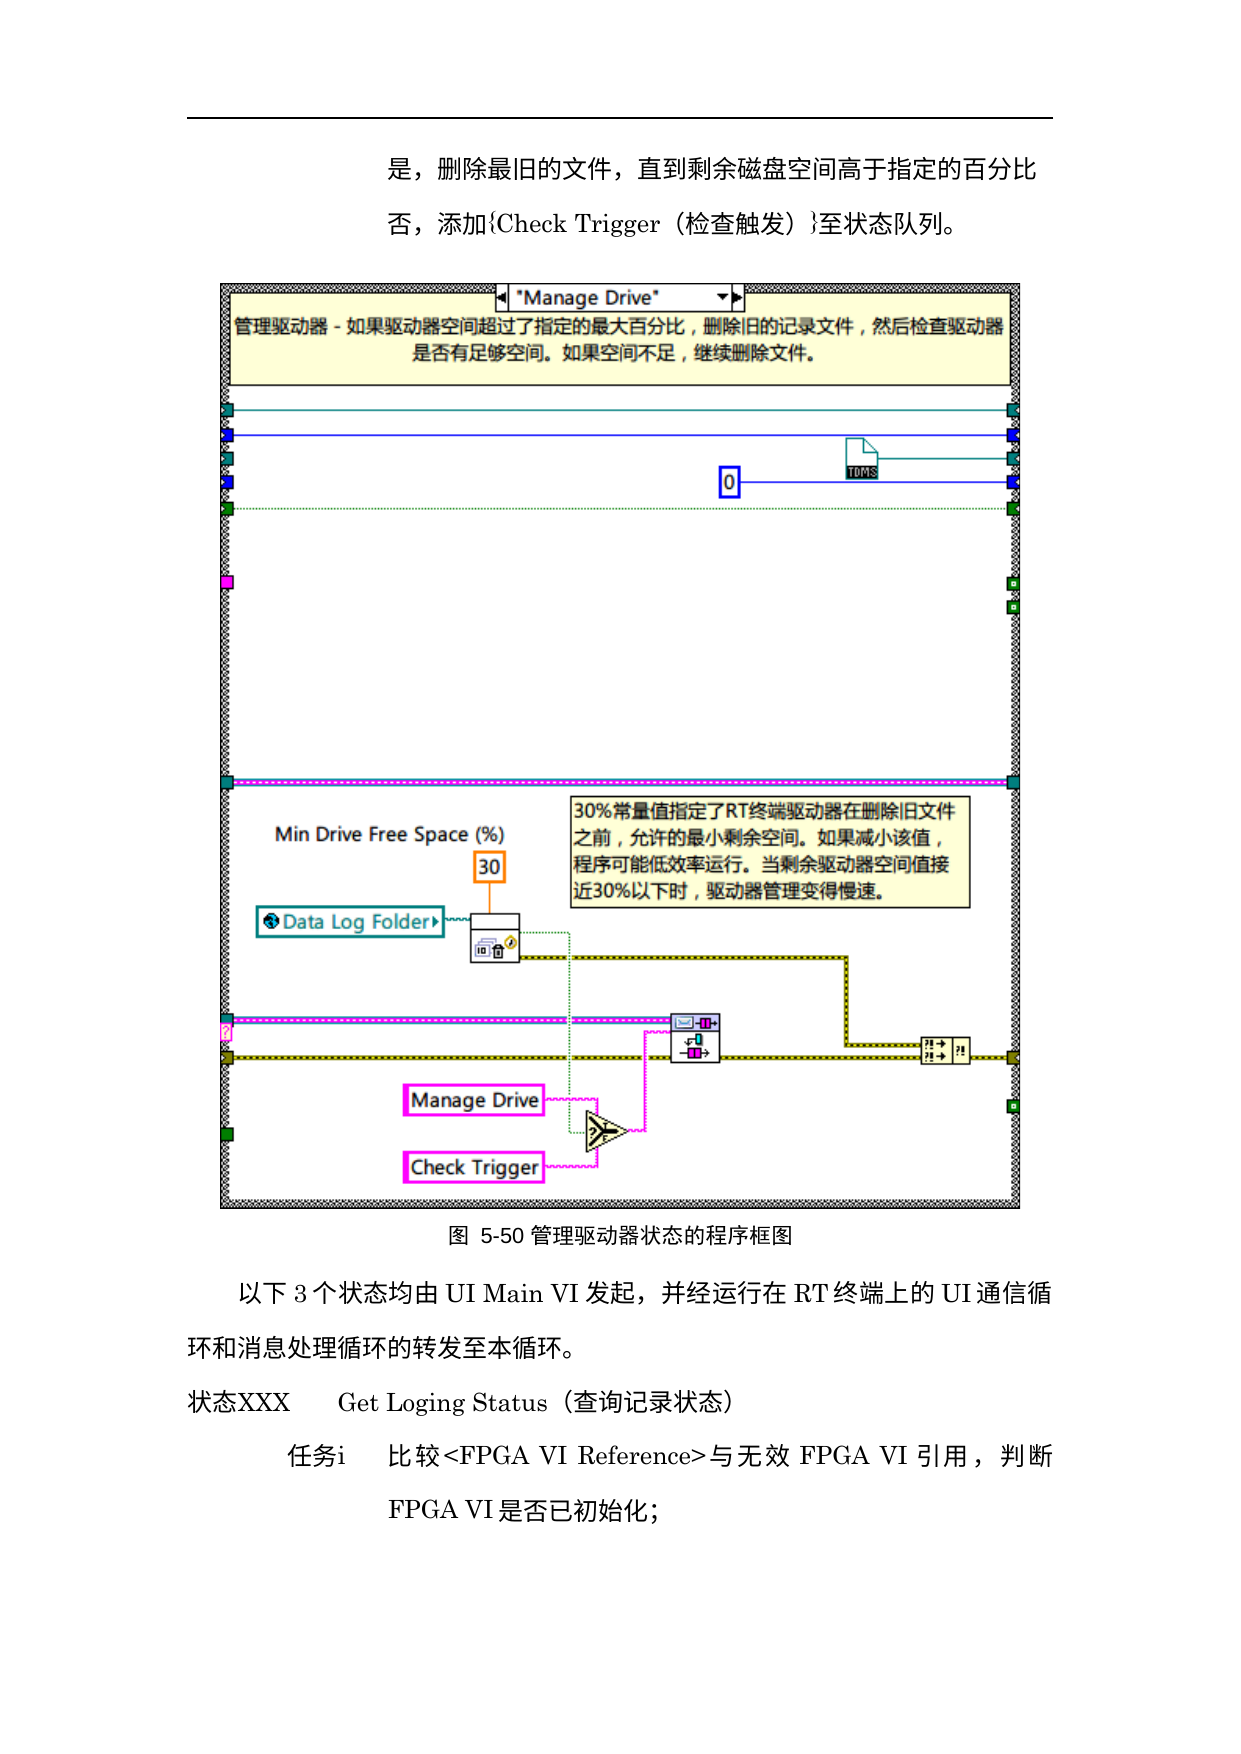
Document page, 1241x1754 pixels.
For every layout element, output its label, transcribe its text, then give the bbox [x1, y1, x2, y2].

list Get Loging Status（查询记录状态） [187, 1382, 1053, 1419]
list 比较<FPGA VI Reference>与无效FPGA VI引用，判断FPGA VI是否已初始化； [287, 1437, 1053, 1527]
text 以下3个状态均由UI Main VI发起，并经运行在RT终端上的UI通信循环和消息处理循环的转发至本循环。 [187, 1274, 1053, 1364]
picture [220, 283, 1020, 1209]
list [287, 150, 1053, 241]
